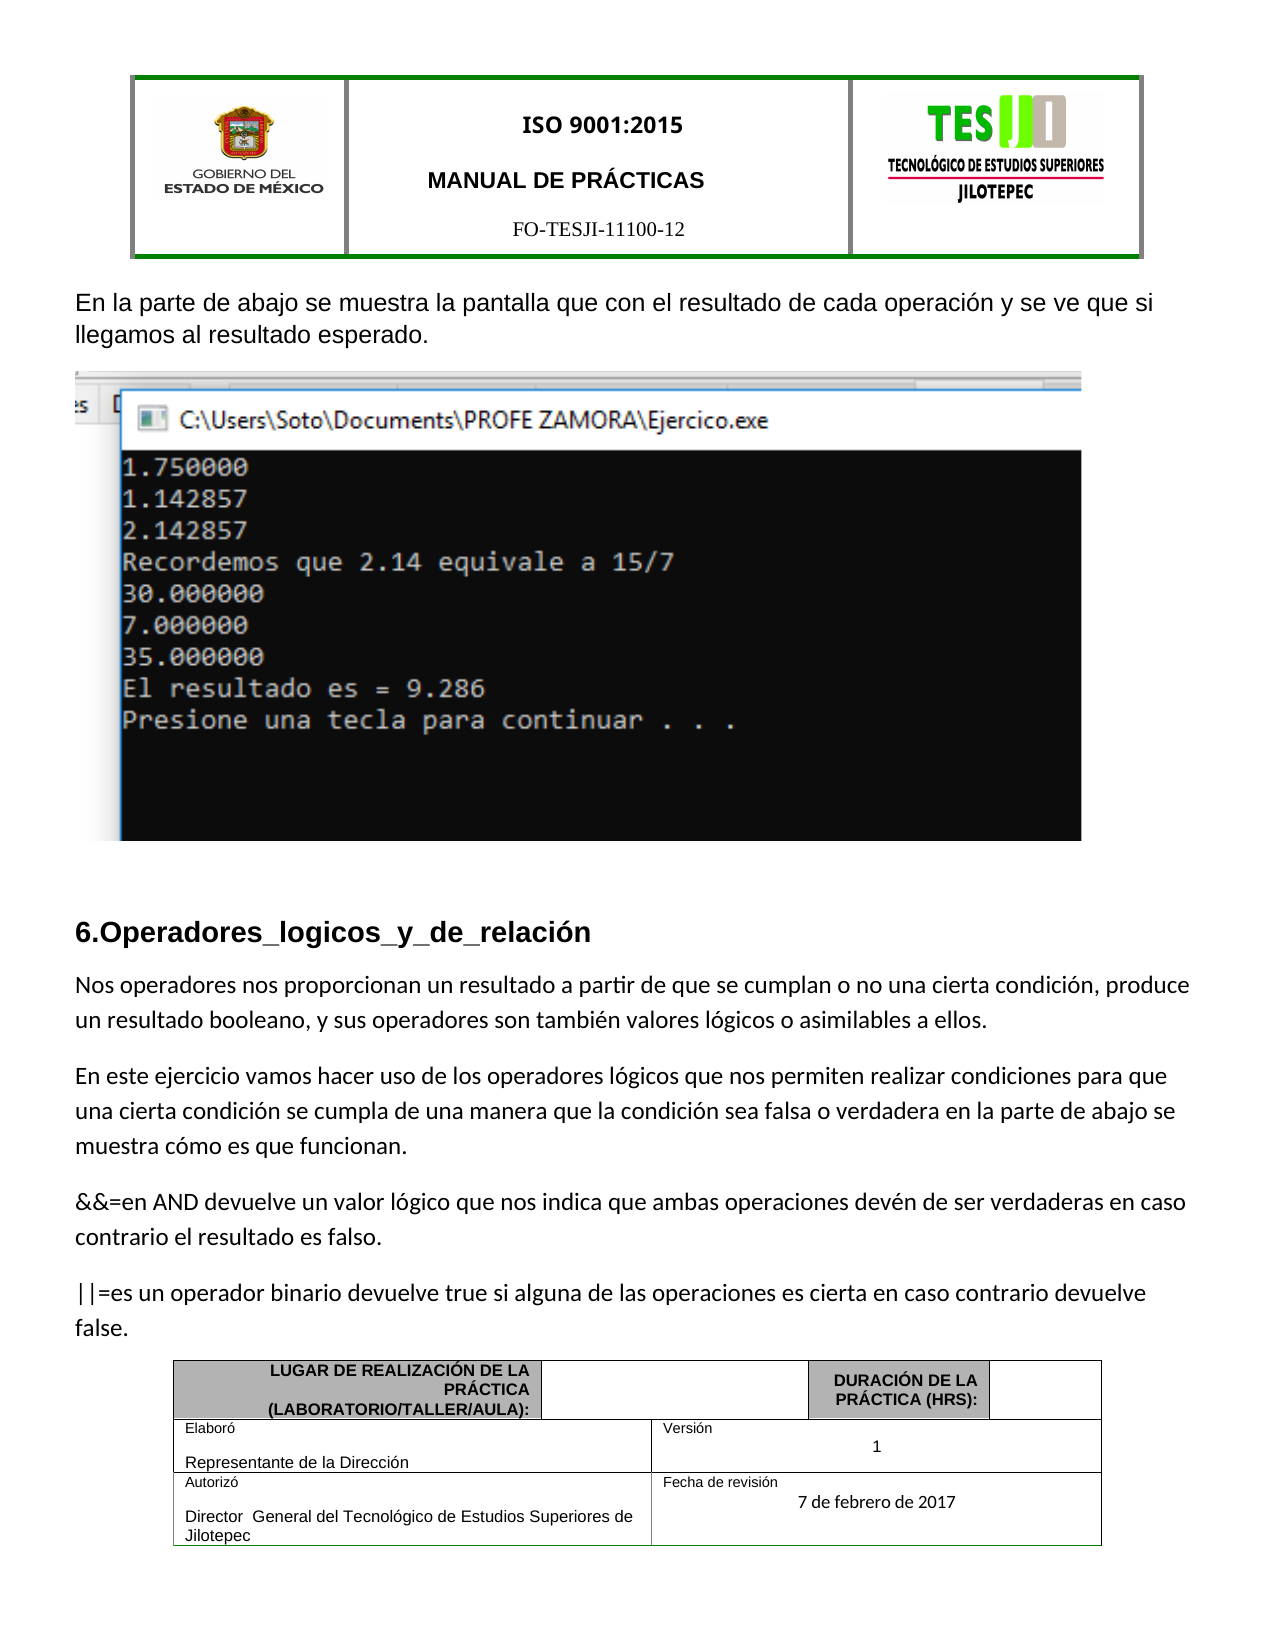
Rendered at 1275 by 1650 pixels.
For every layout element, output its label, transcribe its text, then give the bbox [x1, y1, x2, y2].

text En la parte de abajo se muestra la pantalla que con el resultado de cada operación y se ve que si llegamos al resultado esperado. [75, 288, 1200, 350]
picture [154, 97, 327, 201]
text &&=en AND devuelve un valor lógico que nos indica que ambas operaciones devén de ser verdaderas en caso contrario el resultado es falso. [75, 1186, 1200, 1252]
text 6.Operadores_logicos_y_de_relación [75, 915, 1200, 949]
text ||=es un operador binario devuelve true si alguna de las operaciones es cierta en caso contrario devuelve false. [75, 1277, 1200, 1343]
picture [75, 371, 1082, 841]
text En este ejercicio vamos hacer uso de los operadores lógicos que nos permiten realizar condiciones para que una cierta condición se cumpla de una manera que la condición sea falsa o verdadera en la parte de abajo se muestra cómo es que funcionan. [75, 1060, 1200, 1161]
text Nos operadores nos proporcionan un resultado a partir de que se cumplan o no una cierta condición, produce un resultado booleano, y sus operadores son también valores lógicos o asimilables a ellos. [75, 969, 1200, 1035]
picture [886, 92, 1106, 204]
